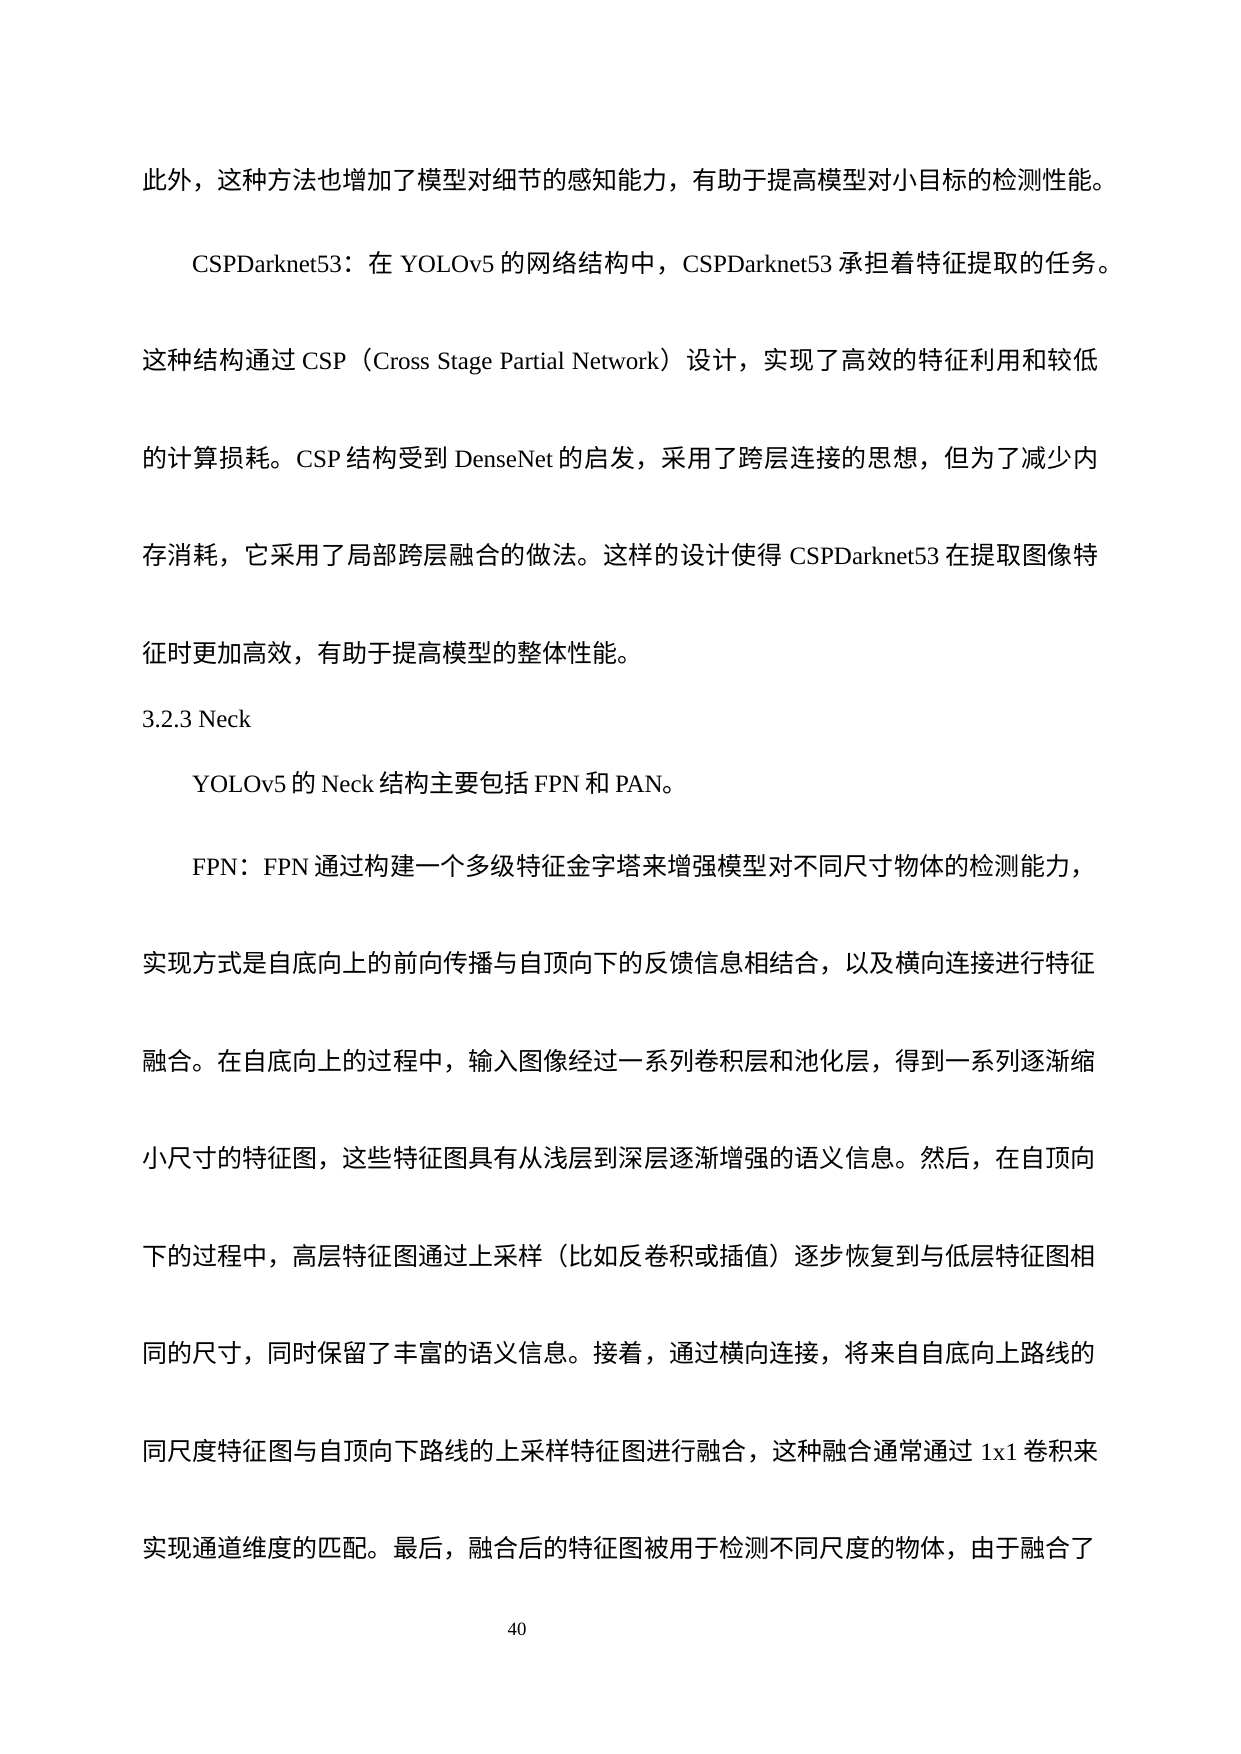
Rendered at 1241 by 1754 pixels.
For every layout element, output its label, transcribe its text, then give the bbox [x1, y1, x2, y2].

subtitle 3.2.3 Neck [142, 702, 1098, 734]
text YOLOv5的Neck结构主要包括FPN和PAN。 [142, 749, 1098, 814]
text CSPDarknet53：在YOLOv5的网络结构中，CSPDarknet53承担着特征提取的任务。这种结构通过CSP（Cross Stage Partial Network）设计，实现了高效的特征利用和较低的计算损耗。CSP结构受到DenseNet的启发，采用了跨层连接的思想，但为了减少内存消耗，它采用了局部跨层融合的做法。这样的设计使得CSPDarknet53在提取图像特征时更加高效，有助于提高模型的整体性能。 [142, 229, 1098, 684]
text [142, 146, 1098, 211]
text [142, 832, 1098, 1579]
